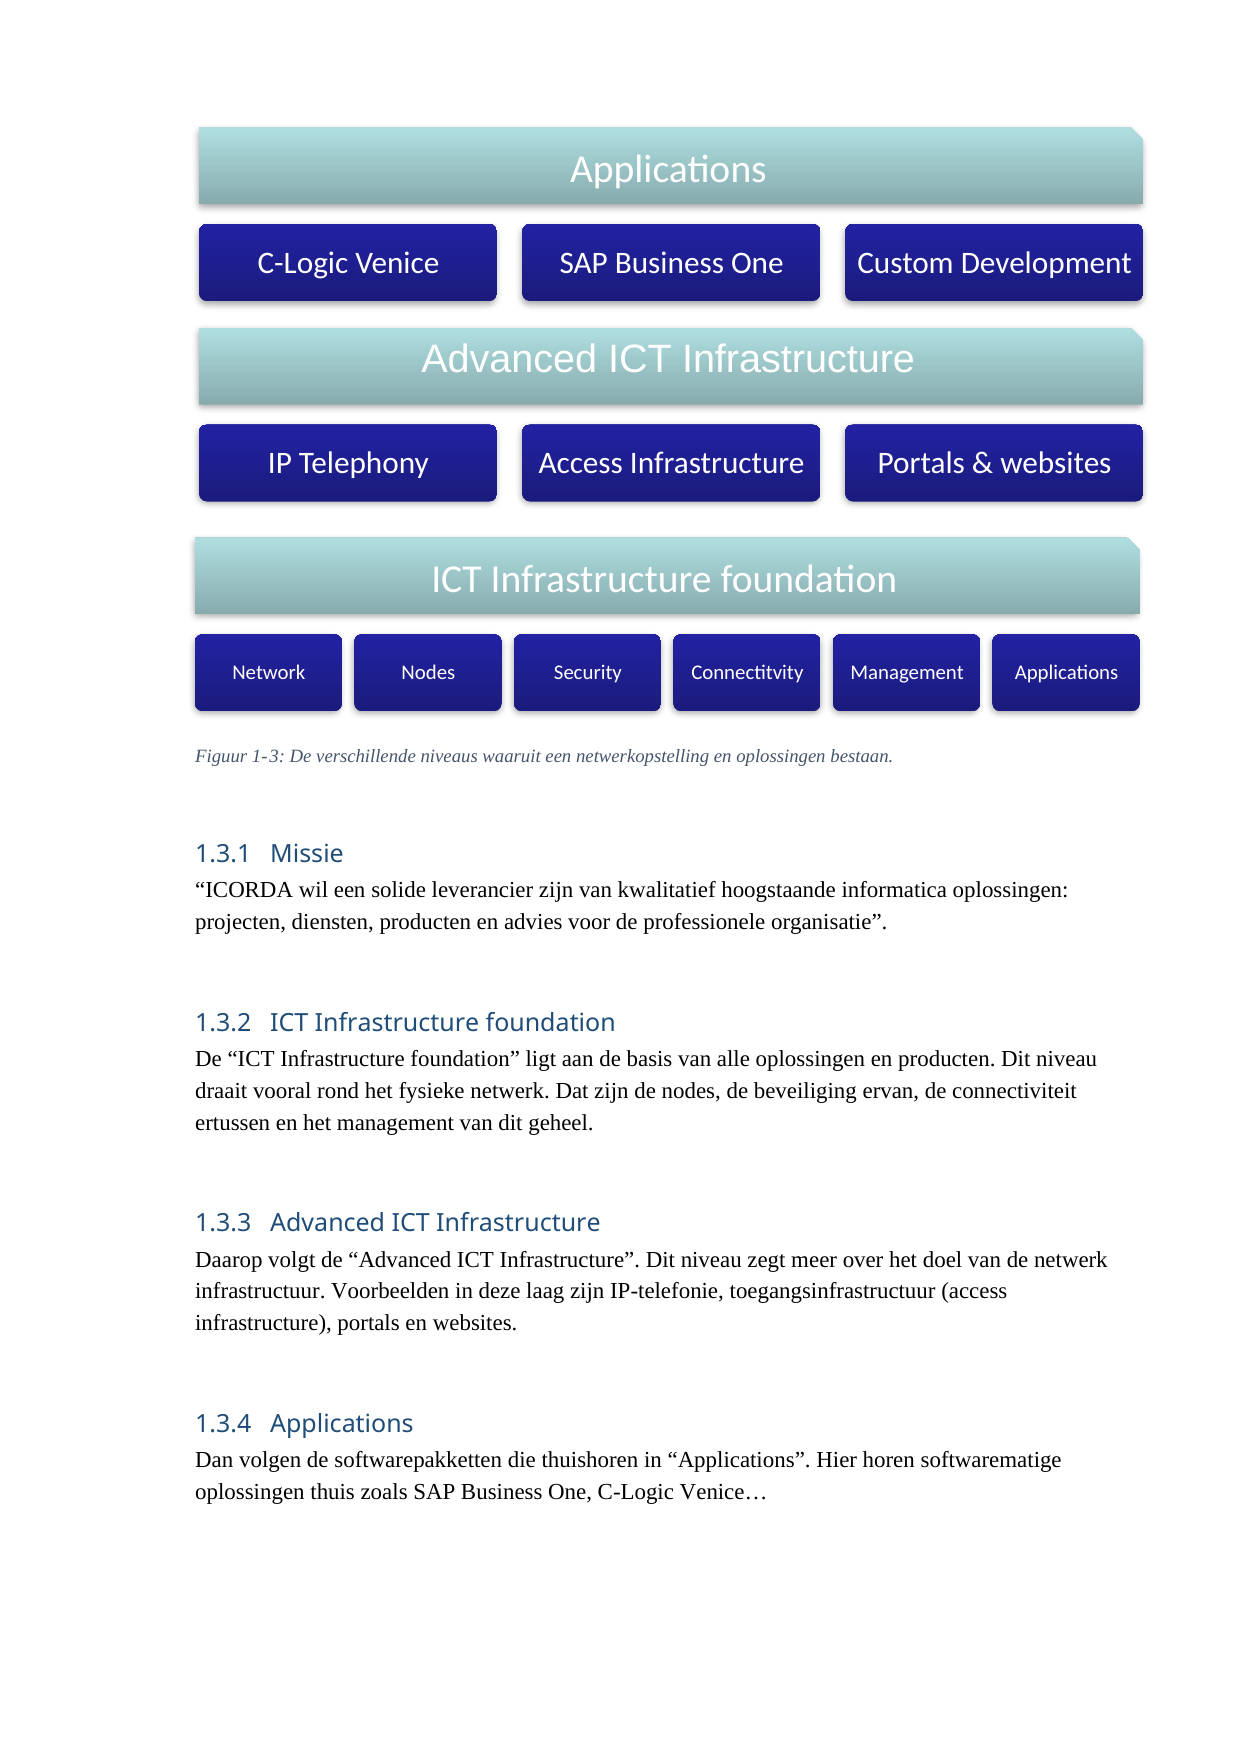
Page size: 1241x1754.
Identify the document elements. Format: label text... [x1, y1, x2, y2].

text De “ICT Infrastructure foundation” ligt aan de basis van alle oplossingen en producten. Dit niveau draait vooral rond het fysieke netwerk. Dat zijn de nodes, de beveiliging ervan, de connectiviteit ertussen en het management van dit geheel. [195, 1045, 1122, 1135]
subtitle ICT Infrastructure foundation [195, 1004, 1122, 1039]
text Dan volgen de softwarepakketten die thuishoren in “Applications”. Hier horen softwarematige oplossingen thuis zoals SAP Business One, C-Logic Venice… [195, 1446, 1122, 1504]
subtitle Applications [195, 1405, 1122, 1439]
text Daarop volgt de “Advanced ICT Infrastructure”. Dit niveau zegt meer over het doel van de netwerk infrastructuur. Voorbeelden in deze laag zijn IP-telefonie, toegangsinfrastructuur (access infrastructure), portals en websites. [195, 1246, 1122, 1335]
subtitle Missie [195, 836, 1122, 870]
text Figuur 1-3: De verschillende niveaus waaruit een netwerkopstelling en oplossingen bestaan. [195, 745, 1122, 767]
subtitle Advanced ICT Infrastructure [195, 1205, 1122, 1239]
text “ICORDA wil een solide leverancier zijn van kwalitatief hoogstaande informatica oplossingen: projecten, diensten, producten en advies voor de professionele organisatie”. [195, 877, 1122, 934]
